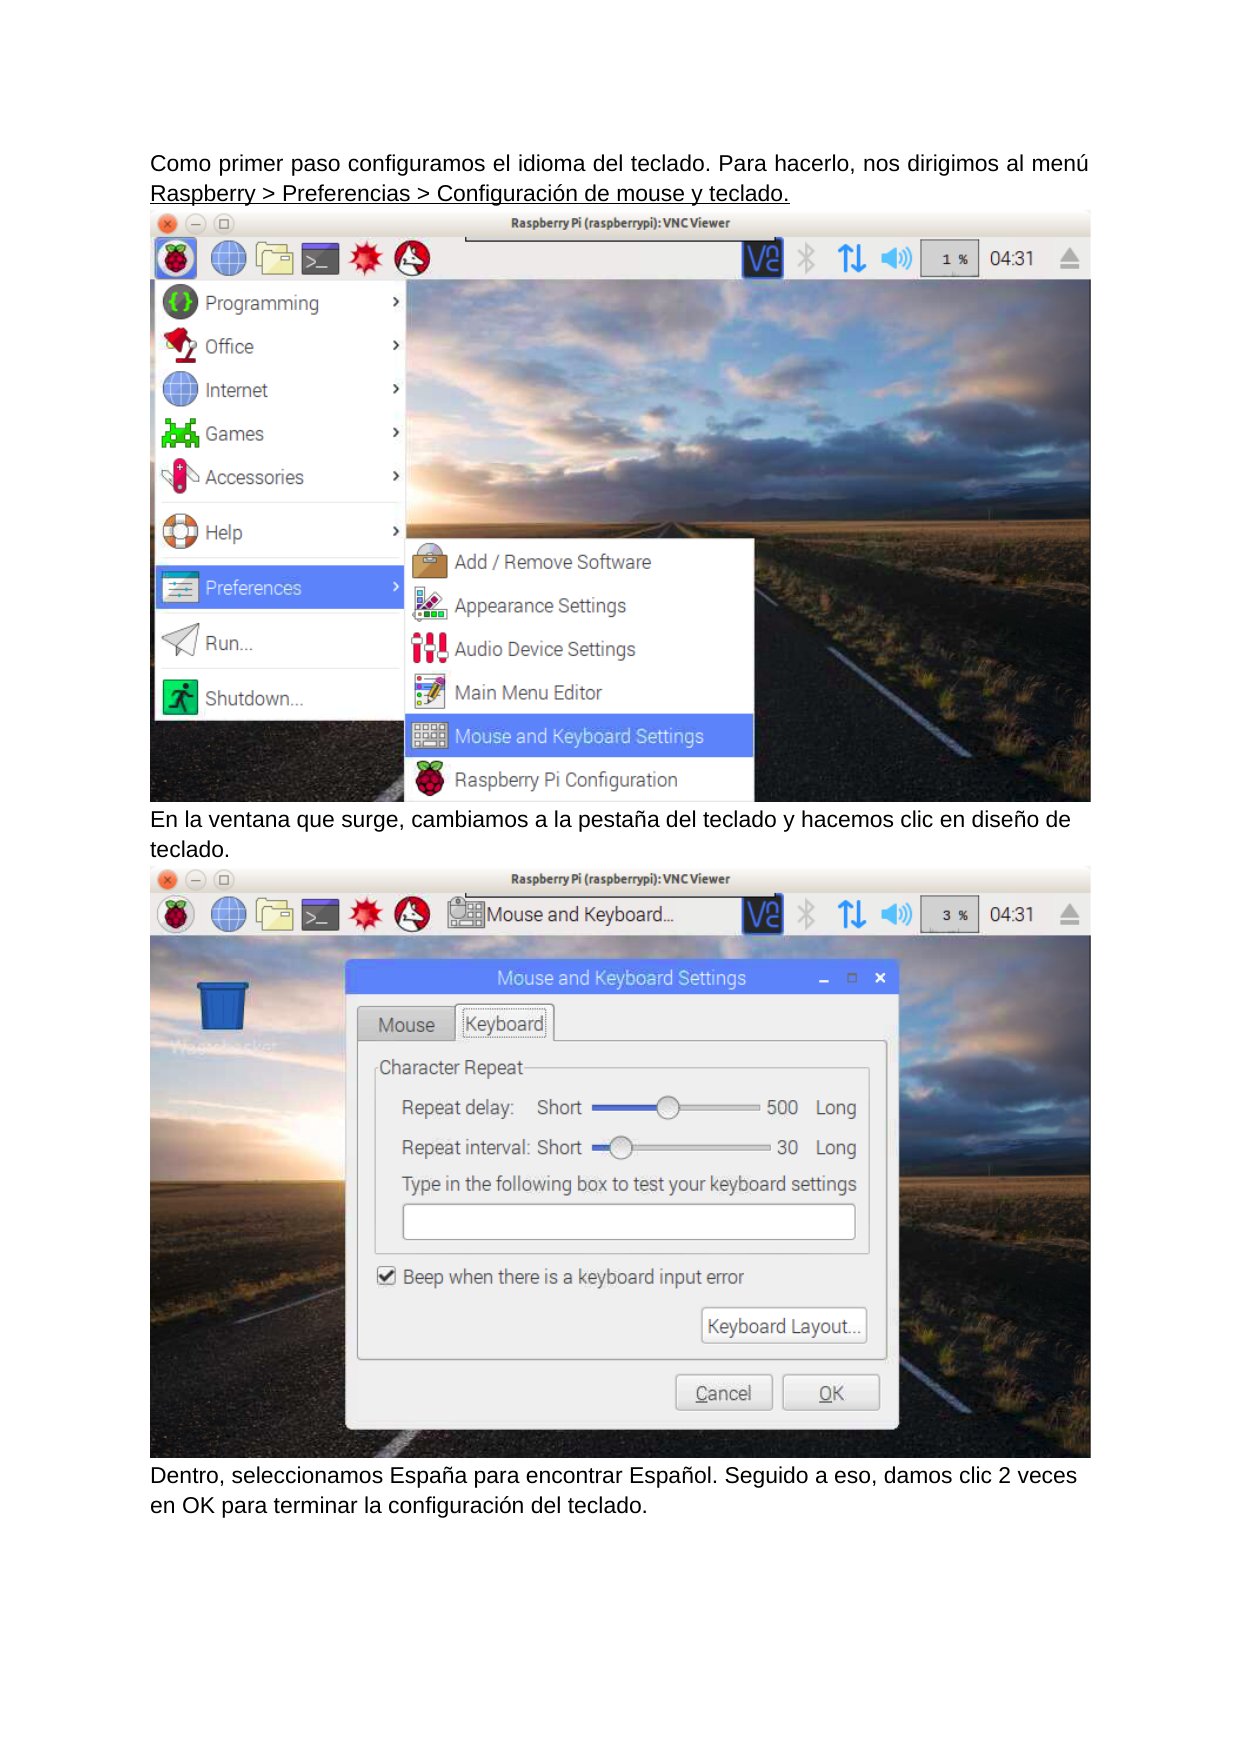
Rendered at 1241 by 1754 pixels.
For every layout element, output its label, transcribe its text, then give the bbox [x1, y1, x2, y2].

picture [150, 210, 1091, 802]
text Como primer paso configuramos el idioma del teclado. Para hacerlo, nos dirigimos al menú Raspberry > Preferencias > Configuración de mouse y teclado. [150, 150, 1090, 207]
text En la ventana que surge, cambiamos a la pestaña del teclado y hacemos clic en diseño de teclado. [150, 806, 1090, 862]
text Dentro, seleccionamos España para encontrar Español. Seguido a eso, damos clic 2 veces en OK para terminar la configuración del teclado. [150, 1462, 1090, 1518]
picture [150, 866, 1091, 1458]
